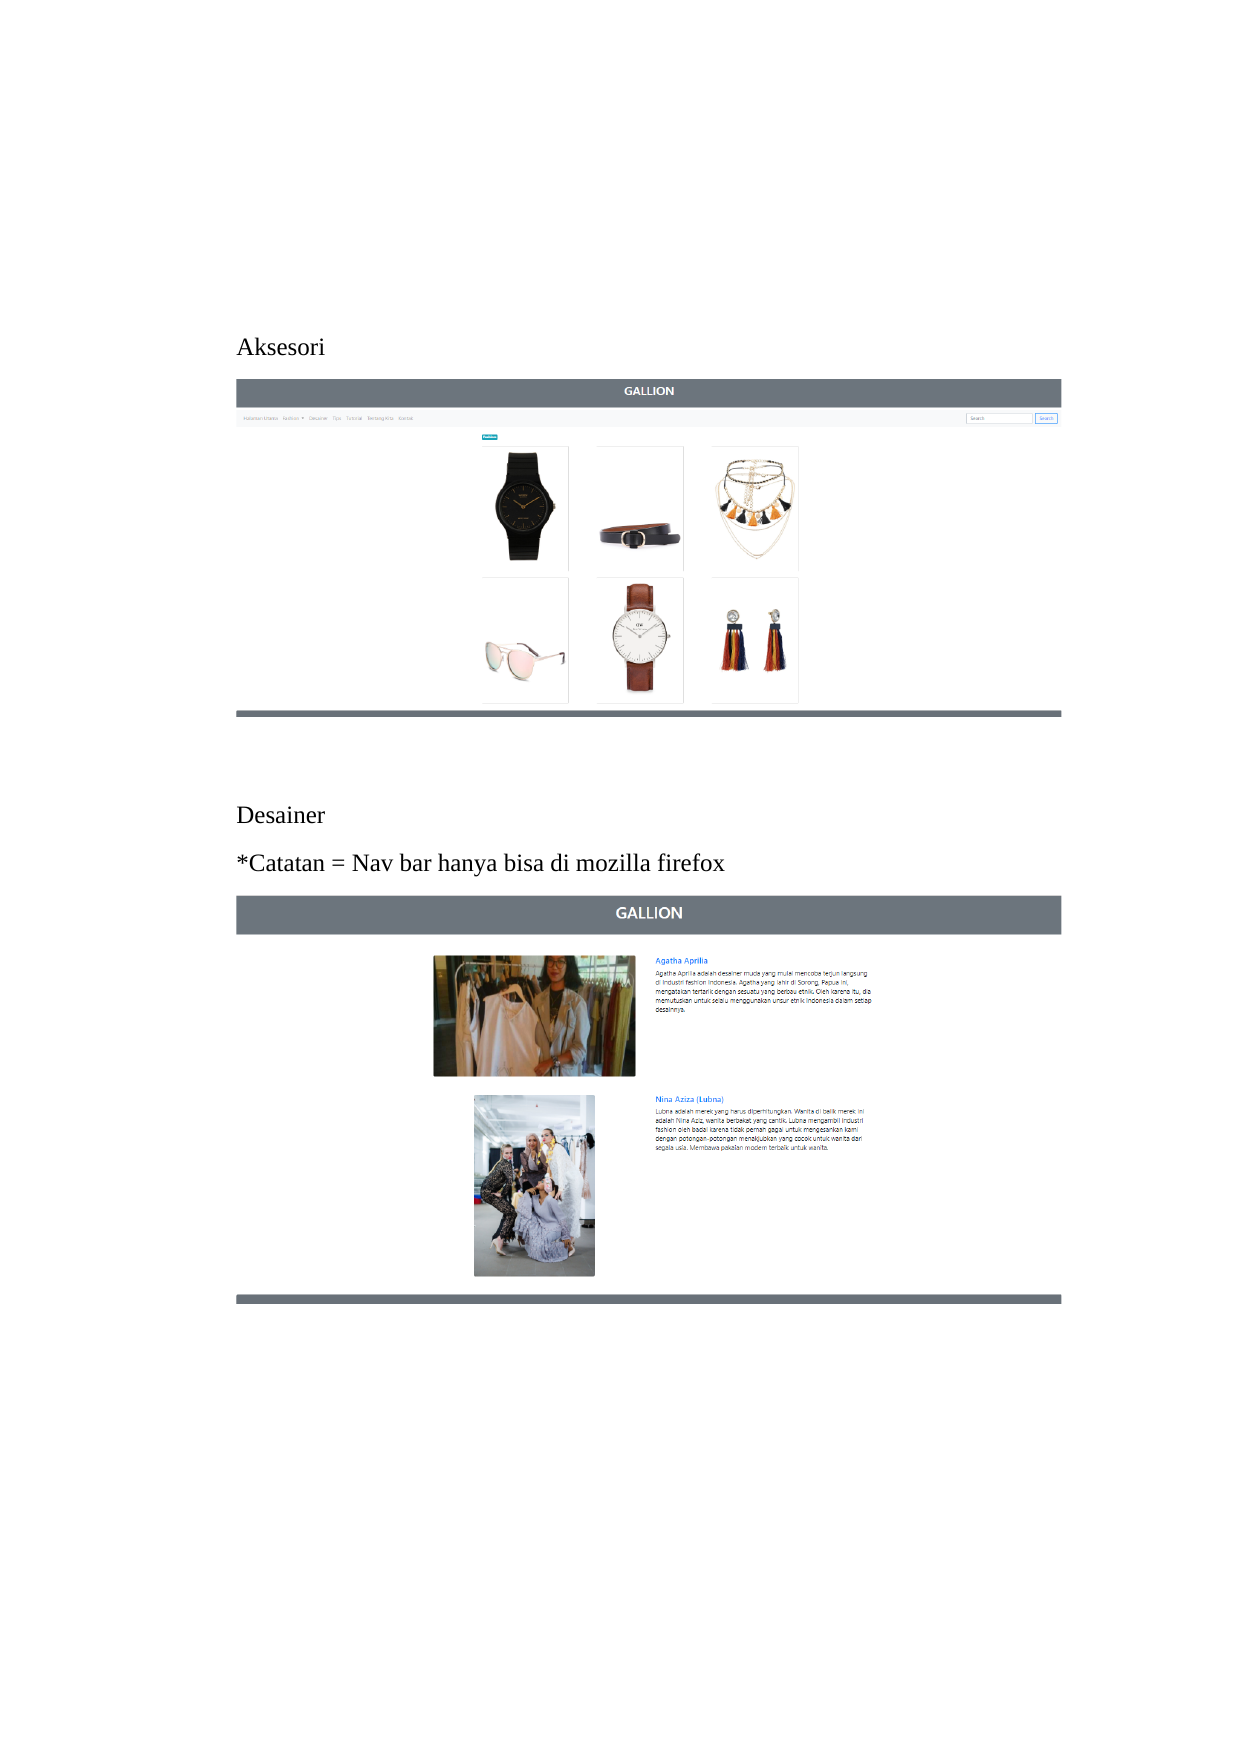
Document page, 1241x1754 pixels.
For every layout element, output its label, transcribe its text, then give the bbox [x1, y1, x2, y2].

picture [236, 379, 1062, 717]
text *Catatan = Nav bar hanya bisa di mozilla firefox [236, 848, 1063, 876]
text Desainer [236, 800, 1063, 829]
picture [236, 895, 1062, 1304]
text Aksesori [236, 332, 1063, 360]
